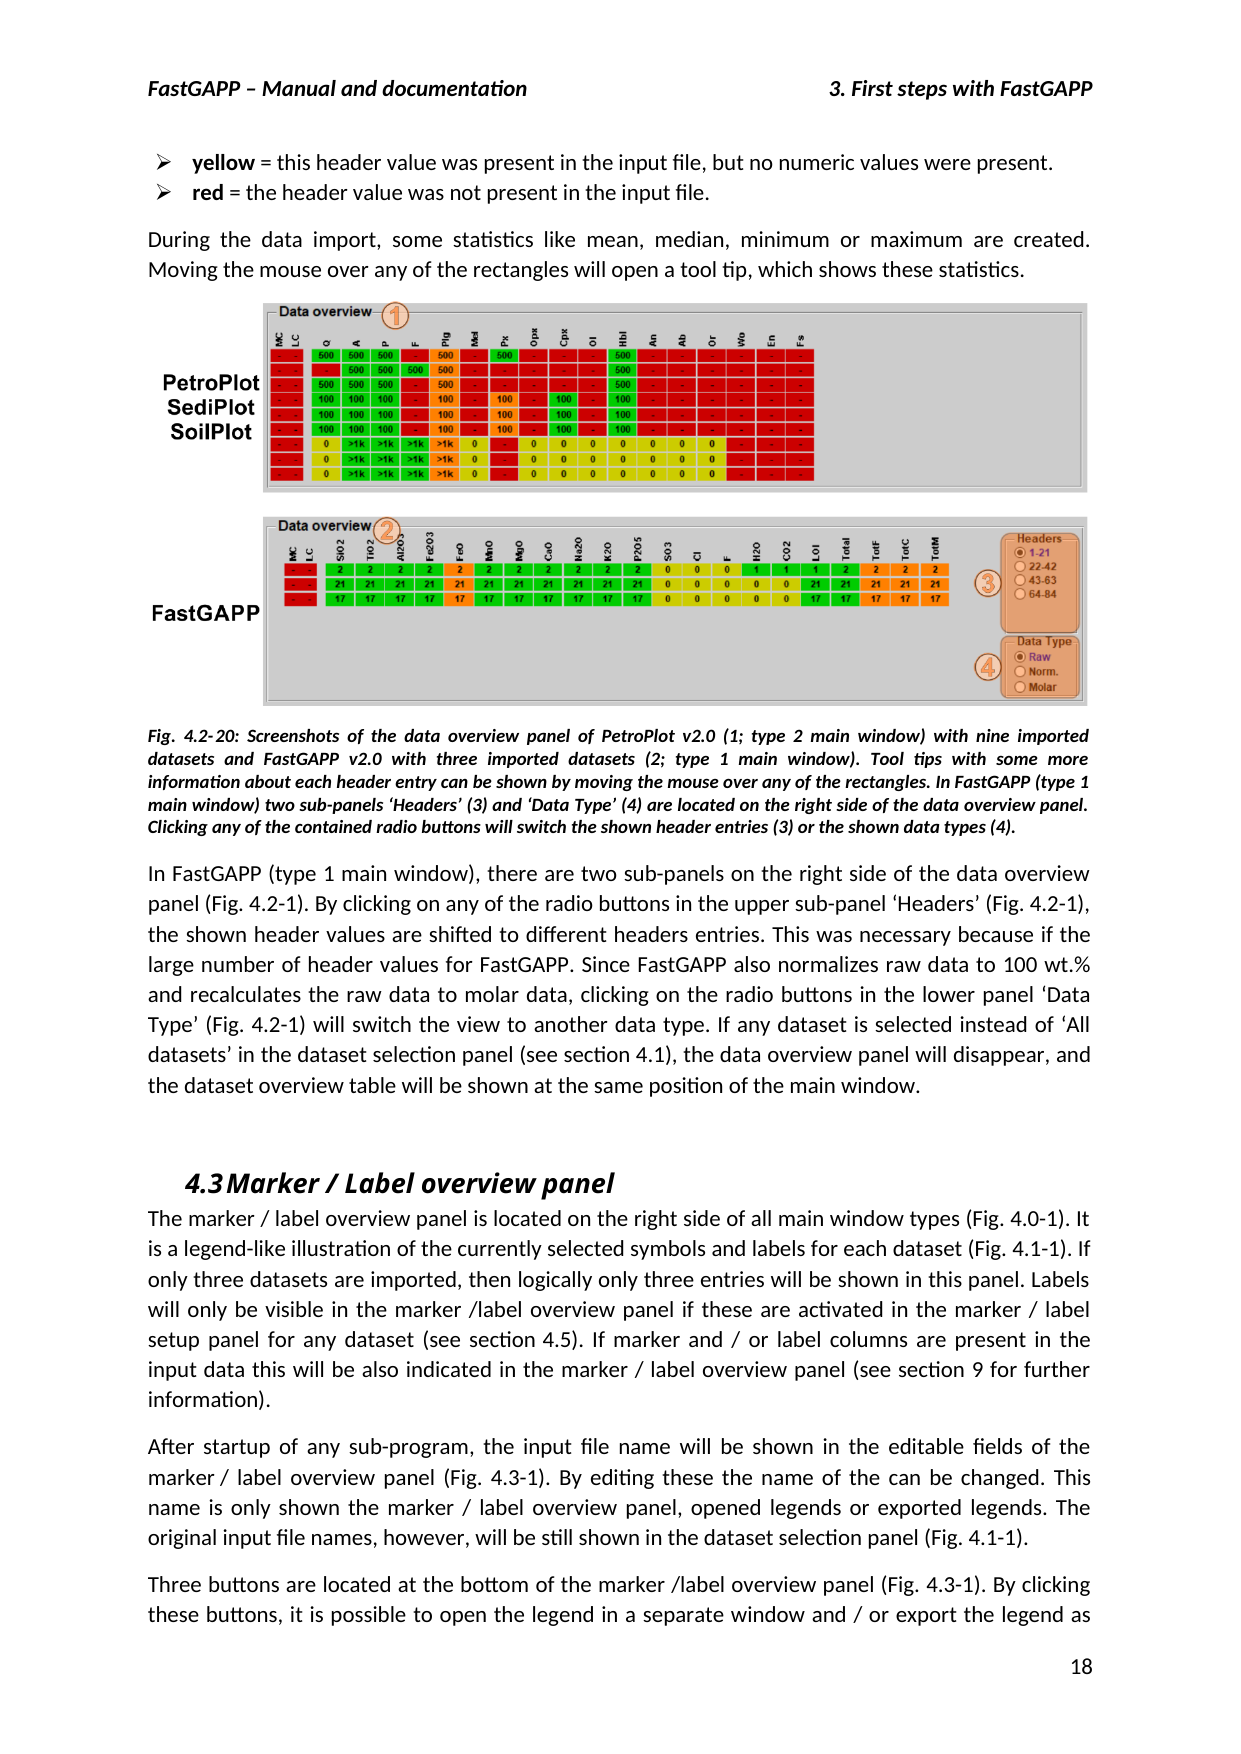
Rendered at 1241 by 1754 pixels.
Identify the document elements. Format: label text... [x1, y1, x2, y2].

list red = the header value was not present in the input file. [154, 178, 1093, 206]
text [148, 1570, 1093, 1628]
text During the data import, some statistics like mean, median, minimum or maximum are created. Moving the mouse over any of the rectangles will open a tool tip, which shows these statistics. [148, 225, 1093, 283]
subtitle Marker / Label overview panel [185, 1164, 1093, 1201]
text After startup of any sub-program, the input file name will be shown in the editable fields of the marker / label overview panel (Fig. 4.3-1). By editing these the name of the can be changed. This name is only shown the marker / label overview panel, opened legends or exported legends. The original input file names, however, will be still shown in the dataset selection panel (Fig. 4.1-1). [148, 1432, 1093, 1551]
list yellow = this header value was present in the input file, but no numeric values were present. [154, 148, 1093, 176]
text In FastGAPP (type 1 main window), there are two sub-panels on the right side of the data overview panel (Fig. 4.2-1). By clicking on any of the radio buttons in the upper sub-panel ‘Headers’ (Fig. 4.2-1), the shown header values are shifted to different headers entries. This was necessary because if the large number of header values for FastGAPP. Since FastGAPP also normalizes raw data to 100 wt.% and recalculates the raw data to molar data, clicking on the radio buttons in the lower panel ‘Data Type’ (Fig. 4.2-1) will switch the view to another data type. If any dataset is selected instead of ‘All datasets’ in the dataset selection panel (see section 4.1), the data overview panel will disappear, and the dataset overview table will be shown at the same position of the main window. [148, 859, 1093, 1099]
text The marker / label overview panel is located on the right side of all main window types (Fig. 4.0-1). It is a legend-like illustration of the currently selected symbols and labels for each dataset (Fig. 4.1-1). If only three datasets are imported, then logically only three entries will be shown in this panel. Labels will only be visible in the marker /label overview panel if these are activated in the marker / label setup panel for any dataset (see section 4.5). If marker and / or label columns are present in the input data this will be also indicated in the marker / label overview panel (see section 9 for further information). [148, 1204, 1093, 1414]
picture [152, 301, 1088, 706]
